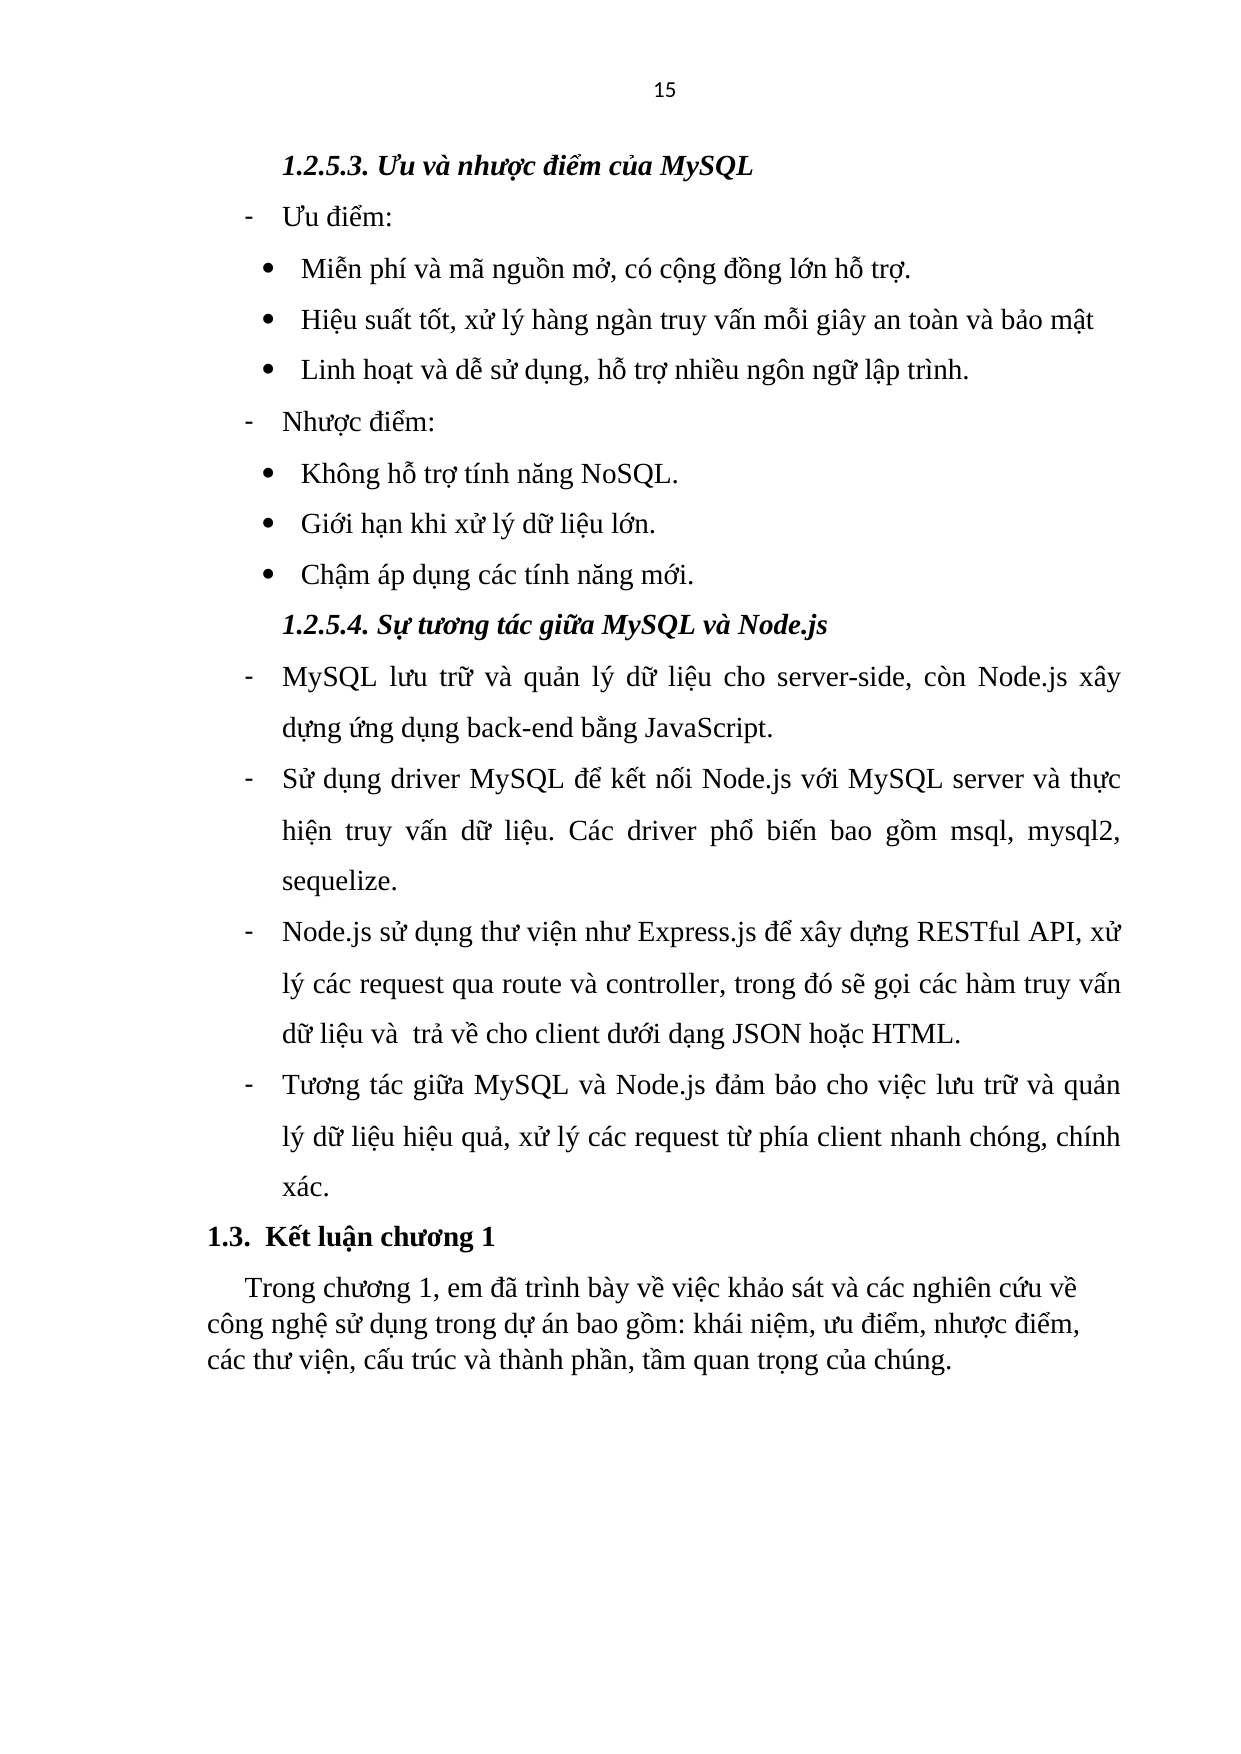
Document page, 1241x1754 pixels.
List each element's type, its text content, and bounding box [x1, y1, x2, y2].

list Miễn phí và mã nguồn mở, có cộng đồng lớn hỗ trợ. [263, 251, 1122, 285]
list Node.js sử dụng thư viện như Express.js để xây dựng RESTful API, xử lý các request qua route và controller, trong đó sẽ gọi các hàm truy vấn dữ liệu và trả về cho client dưới dạng JSON hoặc HTML. [244, 913, 1122, 1050]
list Tương tác giữa MySQL và Node.js đảm bảo cho việc lưu trữ và quản lý dữ liệu hiệu quả, xử lý các request từ phía client nhanh chóng, chính xác. [244, 1066, 1122, 1203]
list Giới hạn khi xử lý dữ liệu lớn. [263, 507, 1122, 540]
list Linh hoạt và dễ sử dụng, hỗ trợ nhiều ngôn ngữ lập trình. [263, 352, 1122, 386]
list MySQL lưu trữ và quản lý dữ liệu cho server-side, còn Node.js xây dựng ứng dụng back-end bằng JavaScript. [244, 658, 1122, 744]
list Sử dụng driver MySQL để kết nối Node.js với MySQL server và thực hiện truy vấn dữ liệu. Các driver phổ biến bao gồm msql, mysql2, sequelize. [244, 760, 1122, 897]
list Ưu điểm: [244, 198, 1122, 234]
list Nhược điểm: [244, 403, 1122, 438]
text Ưu và nhược điểm của MySQL [282, 148, 1122, 181]
list Hiệu suất tốt, xử lý hàng ngàn truy vấn mỗi giây an toàn và bảo mật [263, 302, 1122, 336]
text Sự tương tác giữa MySQL và Node.js [282, 607, 1122, 641]
list Không hỗ trợ tính năng NoSQL. [263, 456, 1122, 490]
text Trong chương 1, em đã trình bày về việc khảo sát và các nghiên cứu về công nghệ sử dụng trong dự án bao gồm: khái niệm, ưu điểm, nhược điểm, các thư viện, cấu trúc và thành phần, tầm quan trọng của chúng. [207, 1270, 1122, 1376]
list Chậm áp dụng các tính năng mới. [263, 557, 1122, 591]
text Kết luận chương 1 [207, 1219, 1122, 1253]
